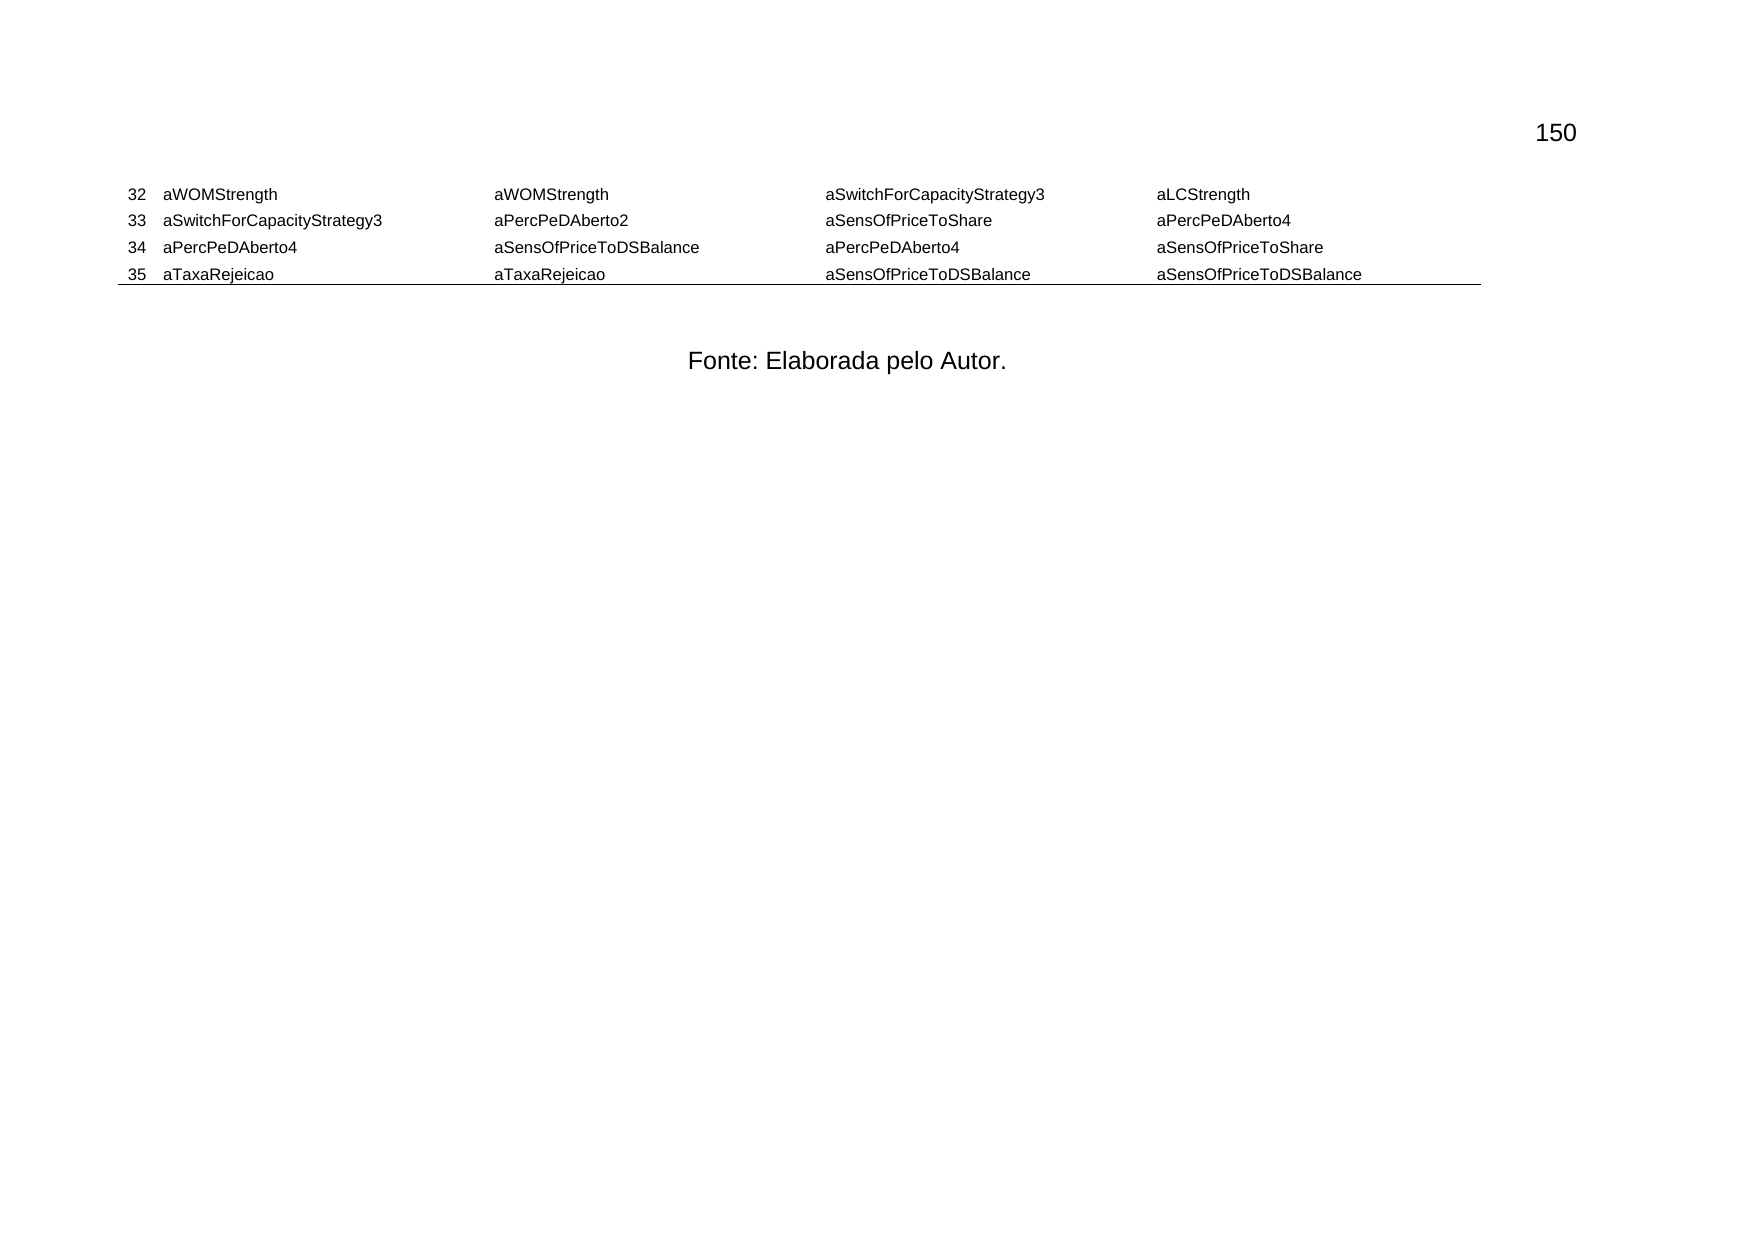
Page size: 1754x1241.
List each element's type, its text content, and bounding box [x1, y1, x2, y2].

text Fonte: Elaborada pelo Autor. [118, 346, 1577, 375]
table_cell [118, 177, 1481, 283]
